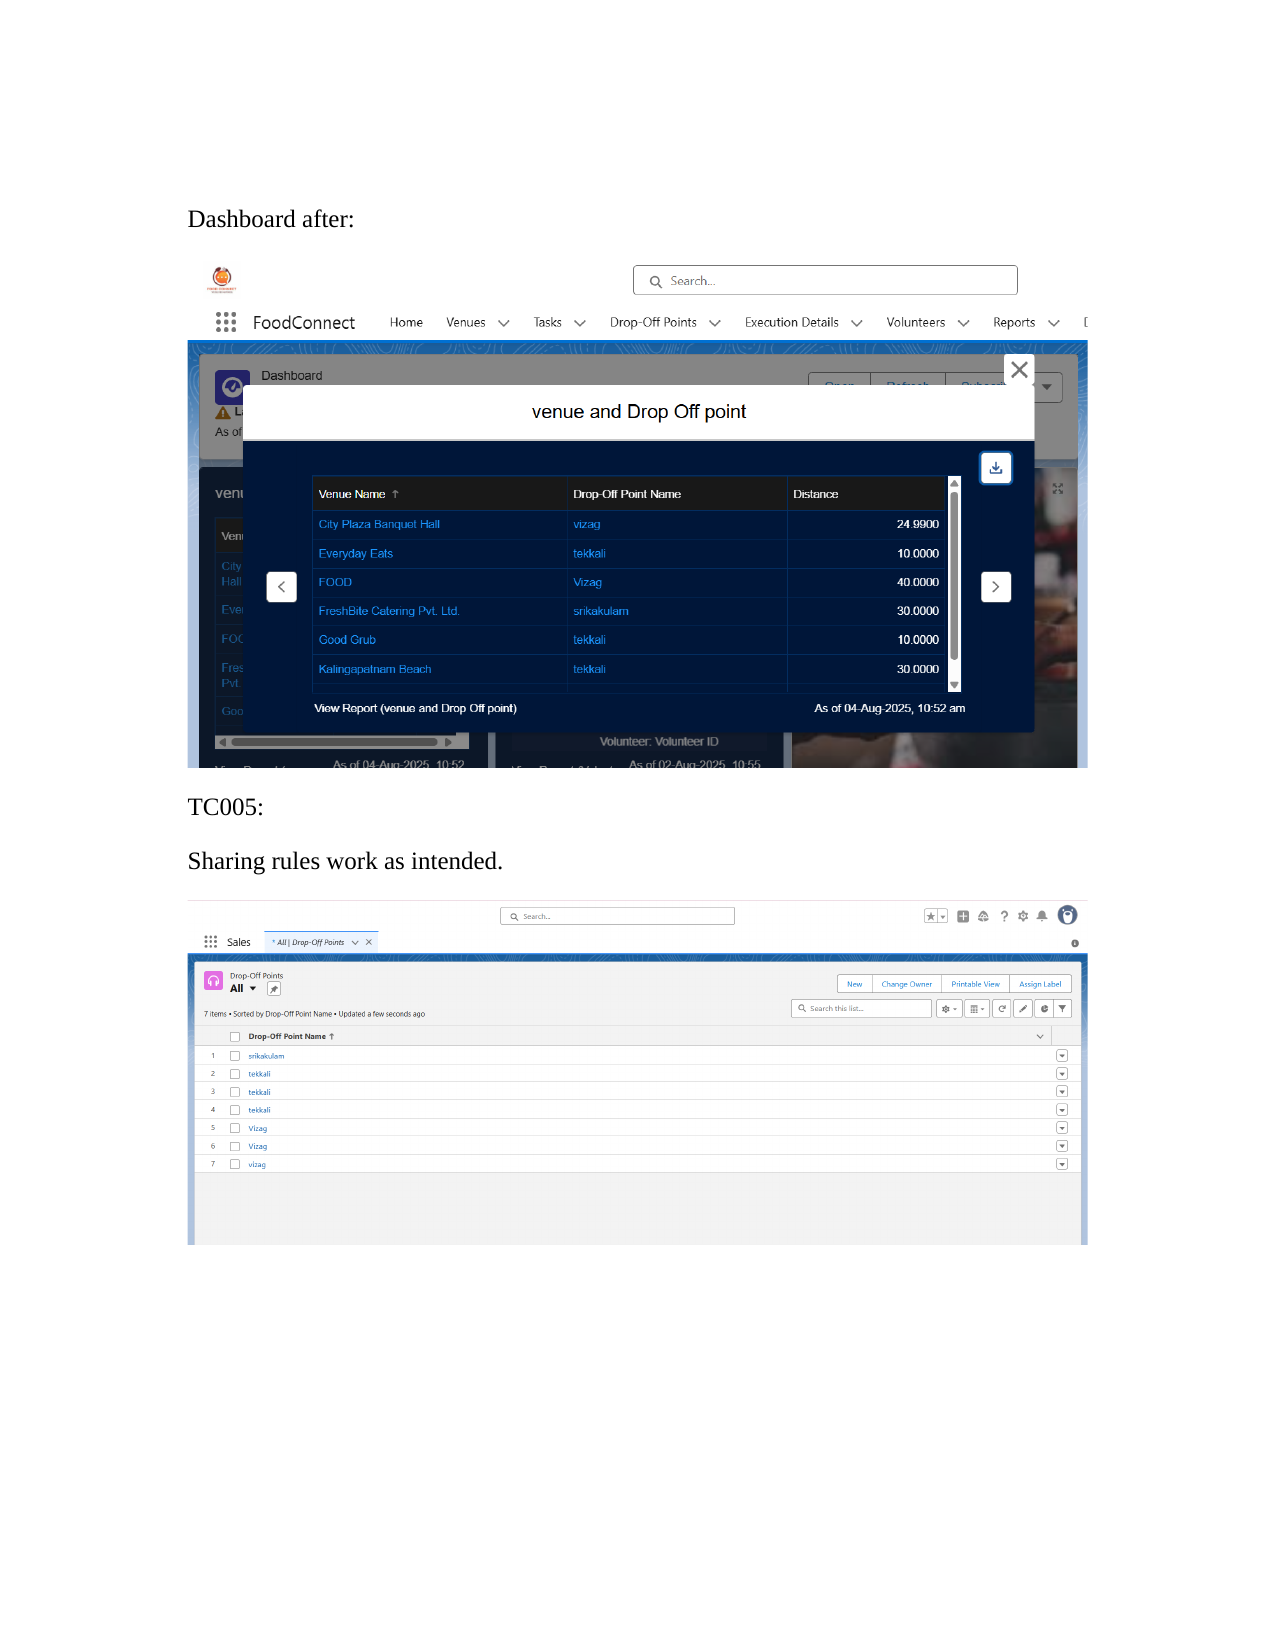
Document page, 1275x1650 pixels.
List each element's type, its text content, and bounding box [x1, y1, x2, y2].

picture [187, 900, 1088, 1245]
text TC005: [187, 792, 1087, 821]
picture [187, 257, 1088, 768]
text Dashboard after: [187, 204, 1087, 233]
text Sharing rules work as intended. [187, 846, 1087, 875]
